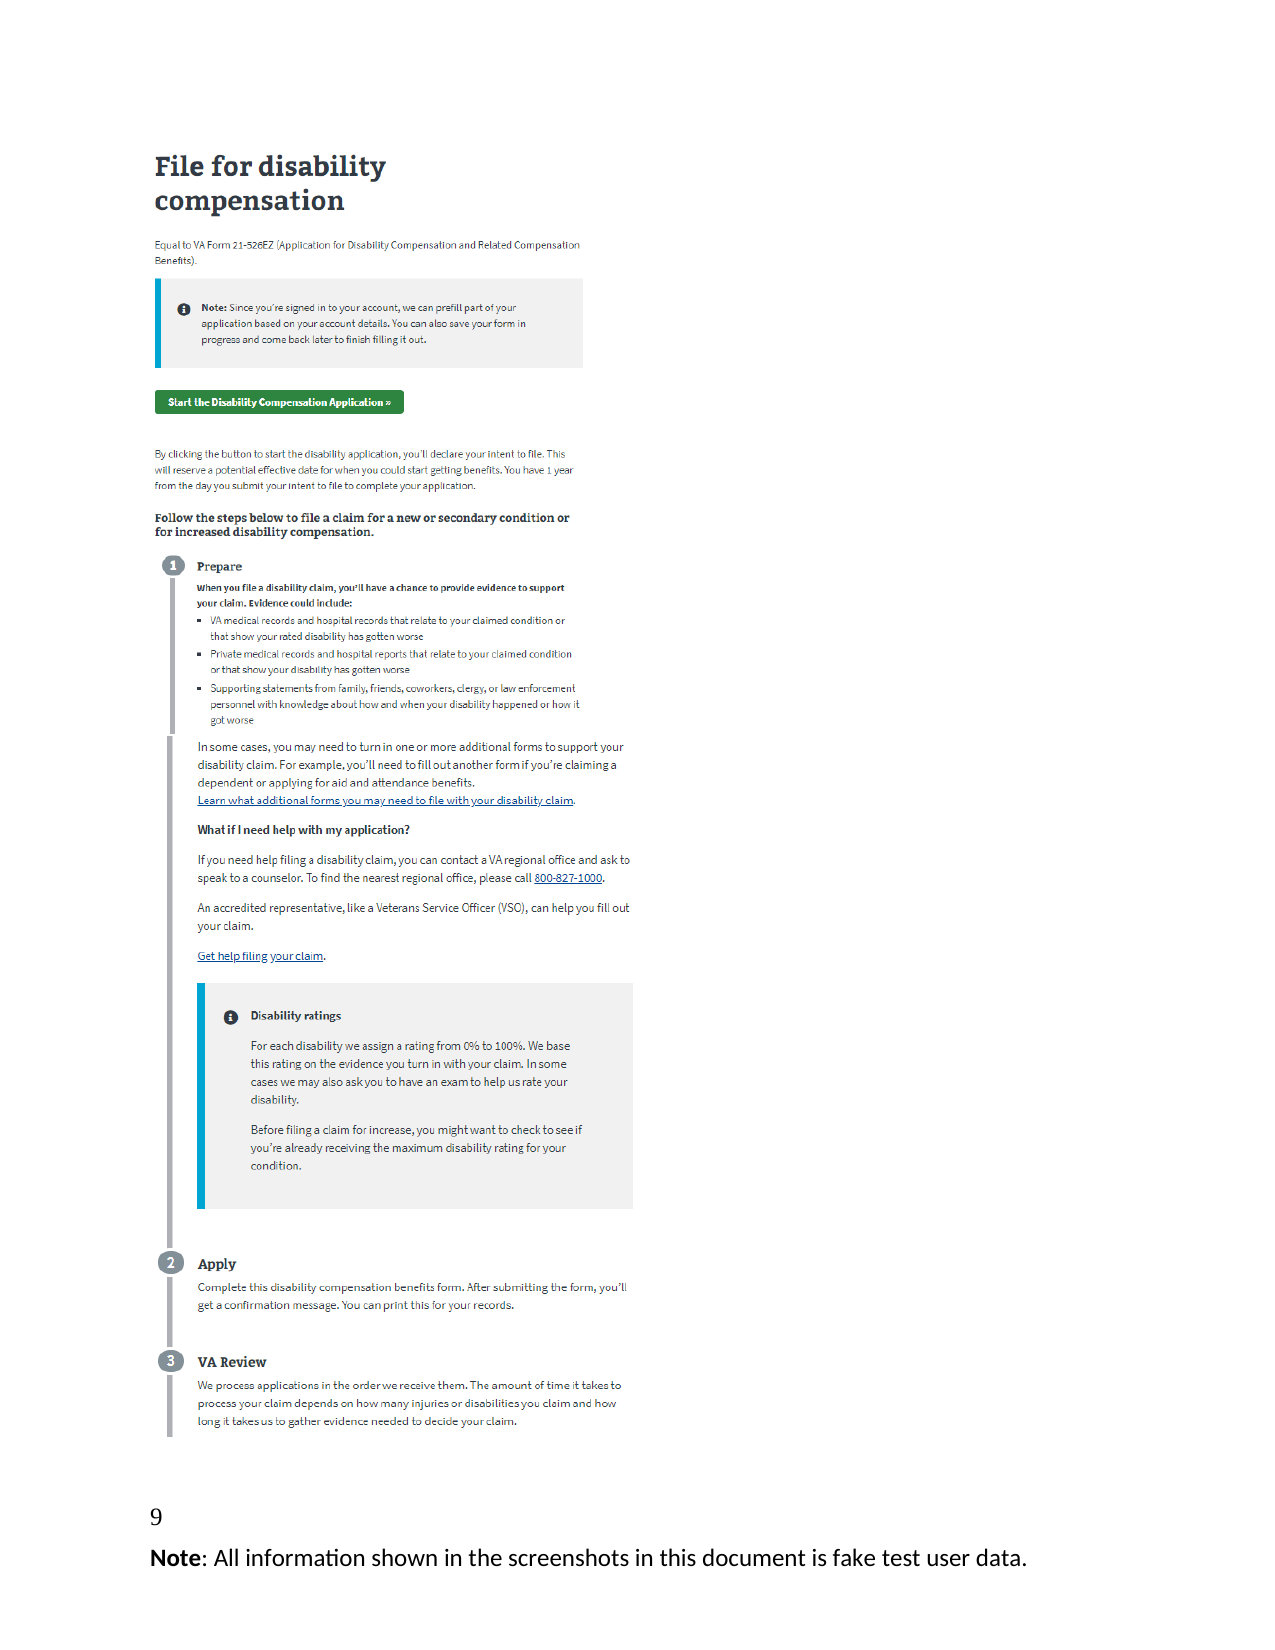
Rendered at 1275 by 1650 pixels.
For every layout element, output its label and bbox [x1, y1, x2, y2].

picture [155, 736, 643, 1437]
picture [150, 151, 595, 734]
